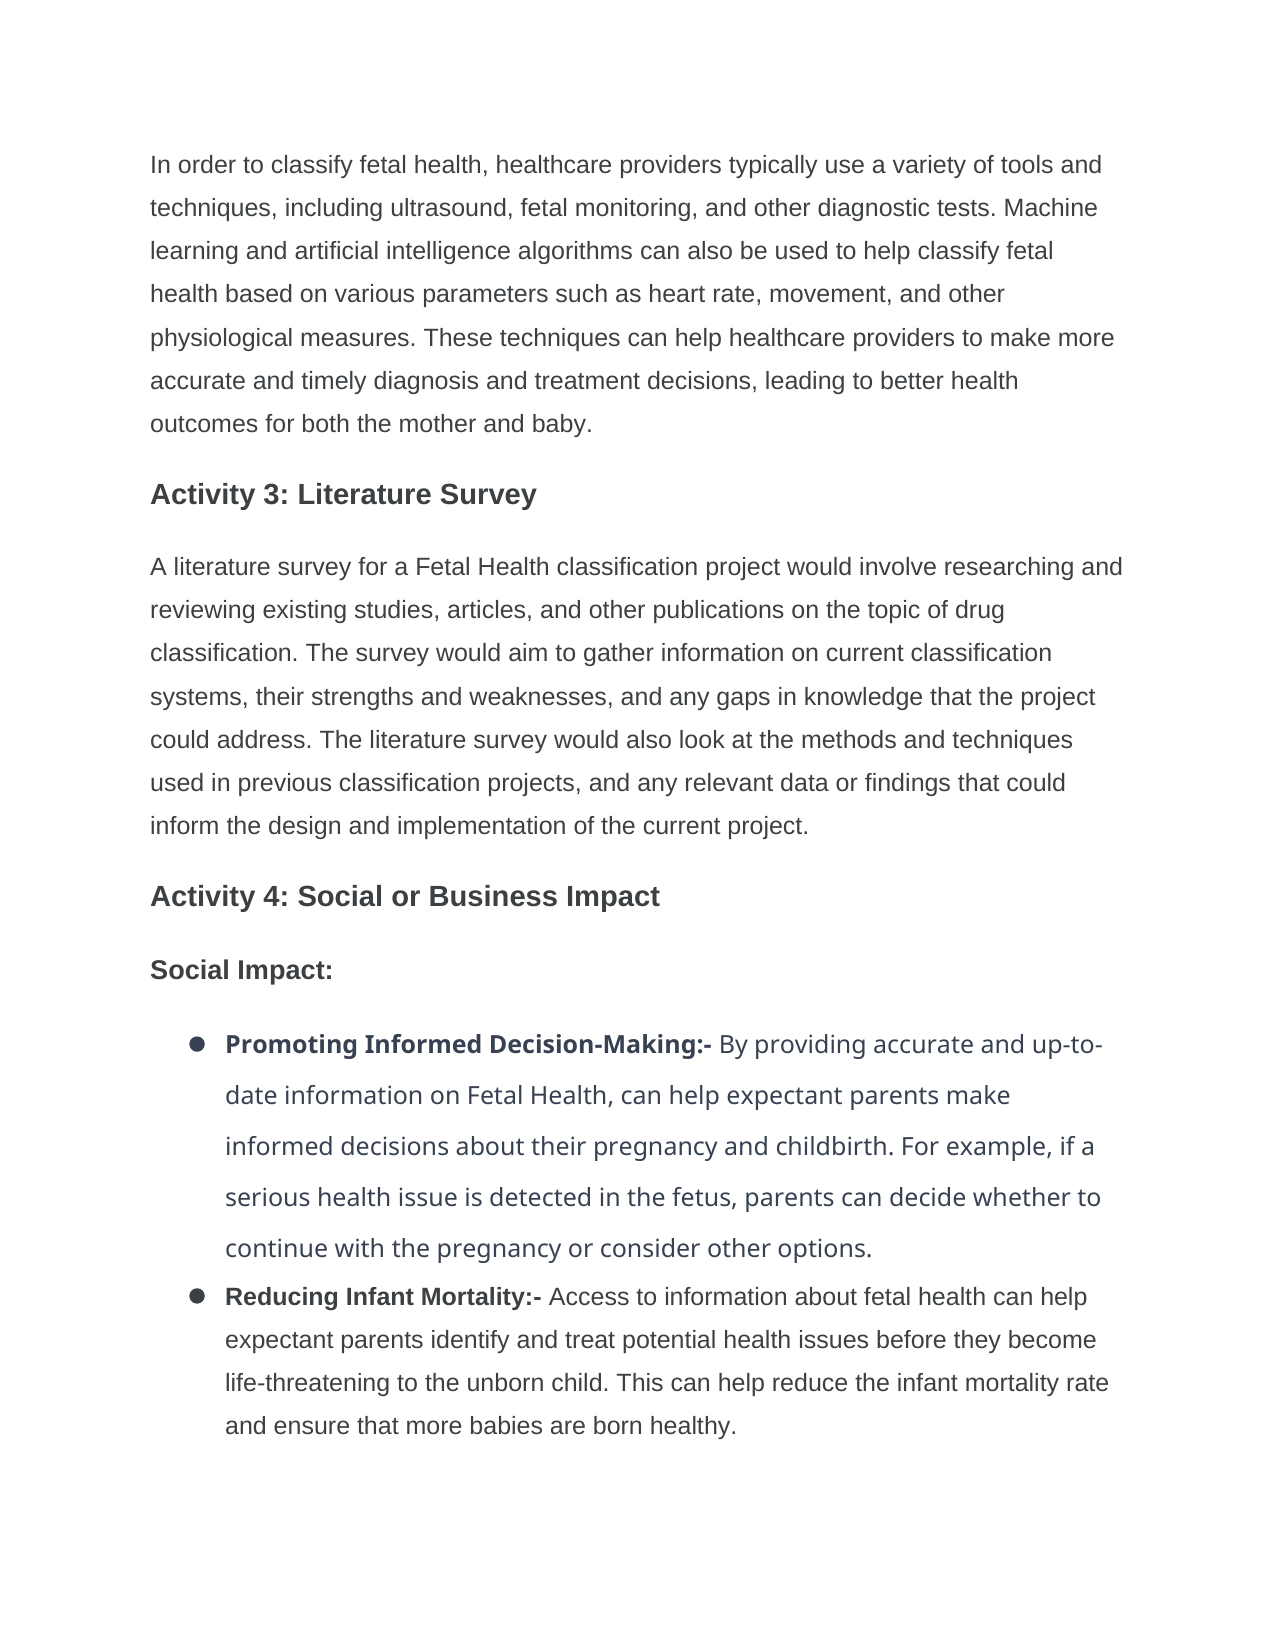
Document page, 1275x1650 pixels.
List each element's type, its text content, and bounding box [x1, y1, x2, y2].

text A literature survey for a Fetal Health classification project would involve researching and reviewing existing studies, articles, and other publications on the topic of drug classification. The survey would aim to gather information on current classification systems, their strengths and weaknesses, and any gaps in knowledge that the project could address. The literature survey would also look at the methods and techniques used in previous classification projects, and any relevant data or findings that could inform the design and implementation of the current project. [150, 552, 1125, 840]
text Activity 3: Literature Survey [150, 477, 1125, 510]
text Social Impact: [150, 954, 1125, 986]
text Activity 4: Social or Business Impact [150, 879, 1125, 913]
list Promoting Informed Decision-Making:- By providing accurate and up-to-date information on Fetal Health, can help expectant parents make informed decisions about their pregnancy and childbirth. For example, if a serious health issue is detected in the fetus, parents can decide whether to continue with the pregnancy or consider other options. [187, 1026, 1125, 1264]
text In order to classify fetal health, healthcare providers typically use a variety of tools and techniques, including ultrasound, fetal monitoring, and other diagnostic tests. Machine learning and artificial intelligence algorithms can also be used to help classify fetal health based on various parameters such as heart rate, movement, and other physiological measures. These techniques can help healthcare providers to make more accurate and timely diagnosis and treatment decisions, leading to better health outcomes for both the mother and baby. [150, 150, 1125, 437]
list Reducing Infant Mortality:- Access to information about fetal health can help expectant parents identify and treat potential health issues before they become life-threatening to the unborn child. This can help reduce the infant mortality rate and ensure that more babies are born healthy. [187, 1281, 1125, 1440]
